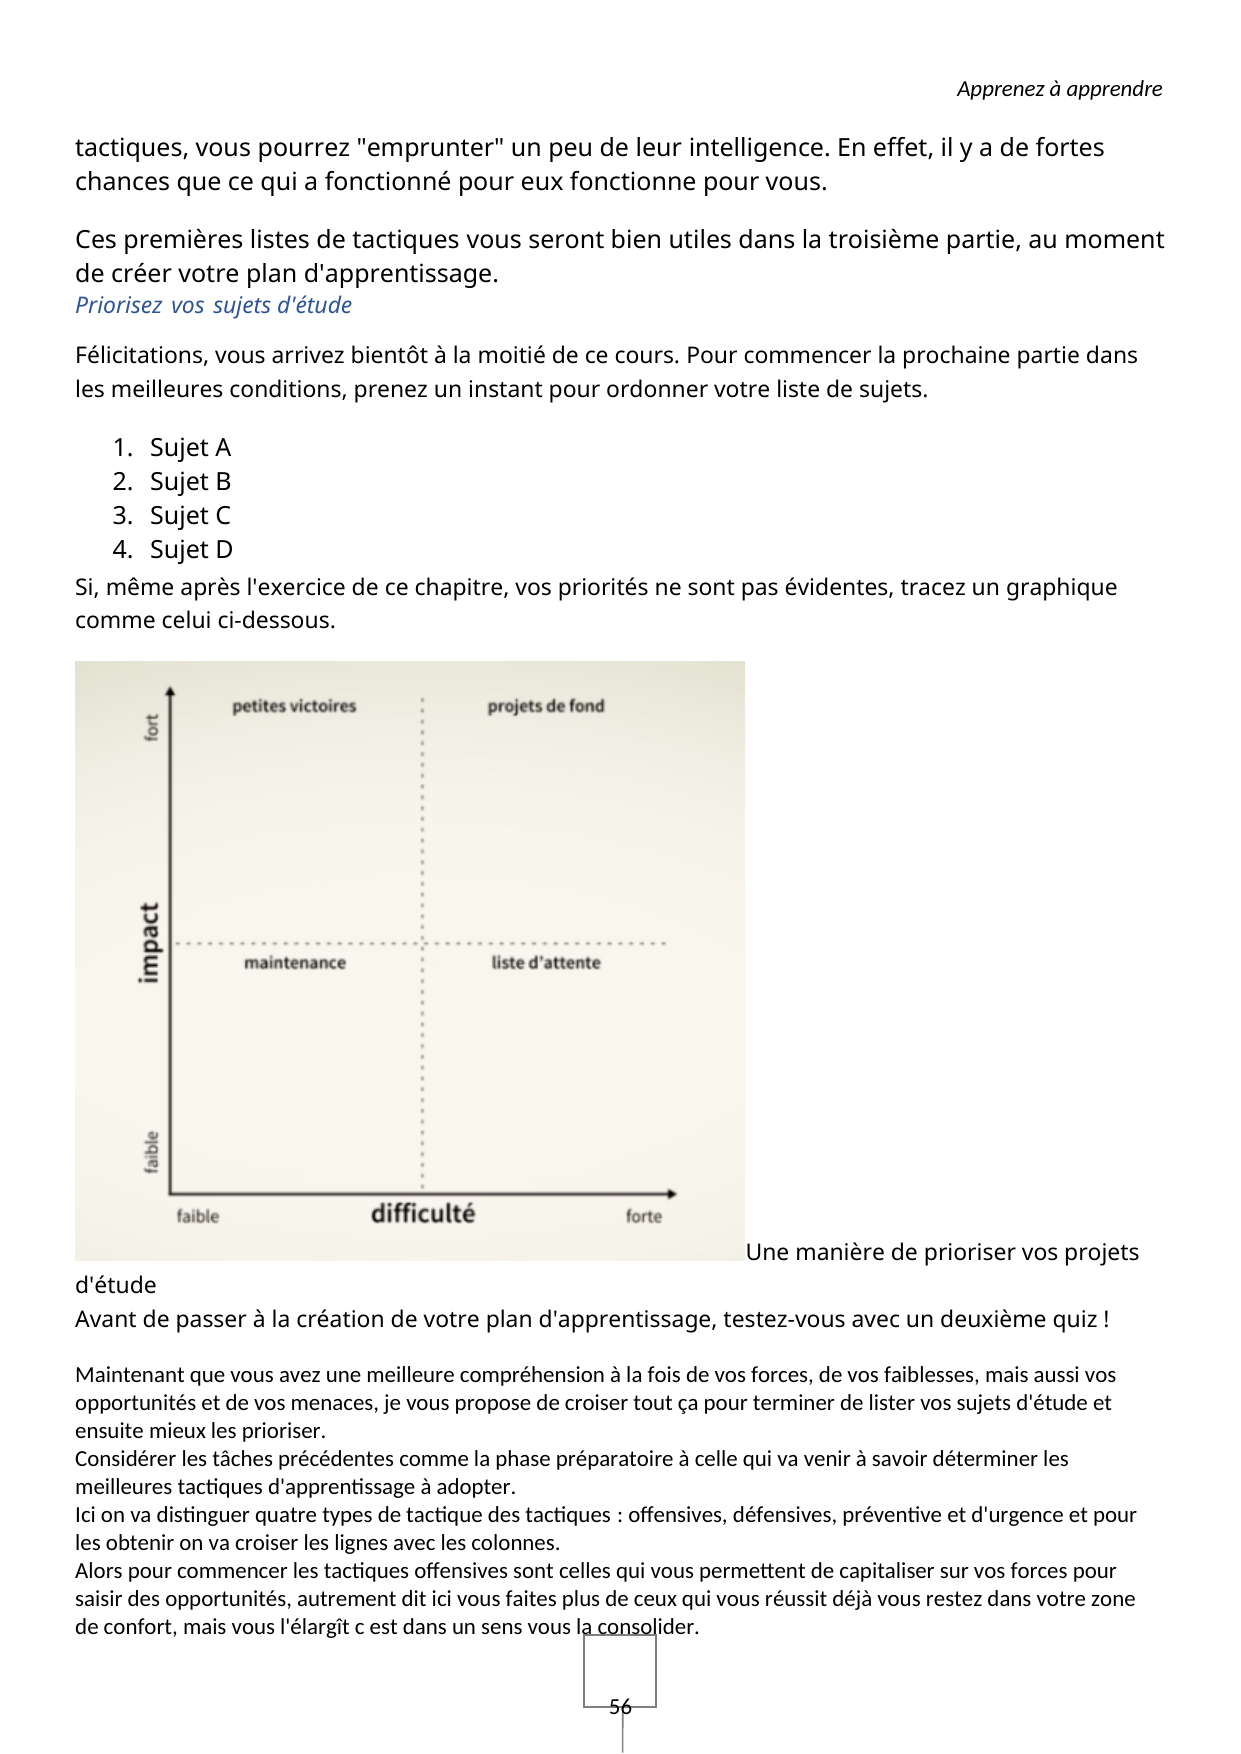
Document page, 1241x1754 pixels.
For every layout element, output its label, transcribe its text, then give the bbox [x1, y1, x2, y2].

text Alors pour commencer les tactiques offensives sont celles qui vous permettent de capitaliser sur vos forces pour saisir des opportunités, autrement dit ici vous faites plus de ceux qui vous réussit déjà vous restez dans votre zone de confort, mais vous l'élargît c est dans un sens vous la consolider. [75, 1556, 1165, 1641]
list Sujet C [112, 498, 1165, 532]
text Maintenant que vous avez une meilleure compréhension à la fois de vos forces, de vos faiblesses, mais aussi vos opportunités et de vos menaces, je vous propose de croiser tout ça pour terminer de lister vos sujets d'étude et ensuite mieux les prioriser. [75, 1360, 1165, 1444]
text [75, 130, 1165, 198]
list Sujet D [112, 532, 1165, 566]
list Sujet A [112, 430, 1165, 464]
text Avant de passer à la création de votre plan d'apprentissage, testez-vous avec un deuxième quiz ! [75, 1303, 1165, 1334]
list Sujet B [112, 464, 1165, 498]
picture [75, 661, 746, 1261]
text Ces premières listes de tactiques vous seront bien utiles dans la troisième partie, au moment de créer votre plan d'apprentissage. [75, 221, 1165, 289]
text Considérer les tâches précédentes comme la phase préparatoire à celle qui va venir à savoir déterminer les meilleures tactiques d'apprentissage à adopter. [75, 1444, 1165, 1500]
subtitle Priorisez vos sujets d'étude [75, 289, 1165, 321]
text Félicitations, vous arrivez bientôt à la moitié de ce cours. Pour commencer la prochaine partie dans les meilleures conditions, prenez un instant pour ordonner votre liste de sujets. [75, 339, 1165, 404]
text Si, même après l'exercice de ce chapitre, vos priorités ne sont pas évidentes, tracez un graphique comme celui ci-dessous. [75, 571, 1165, 636]
text Ici on va distinguer quatre types de tactique des tactiques : offensives, défensives, préventive et d'urgence et pour les obtenir on va croiser les lignes avec les colonnes. [75, 1500, 1165, 1556]
